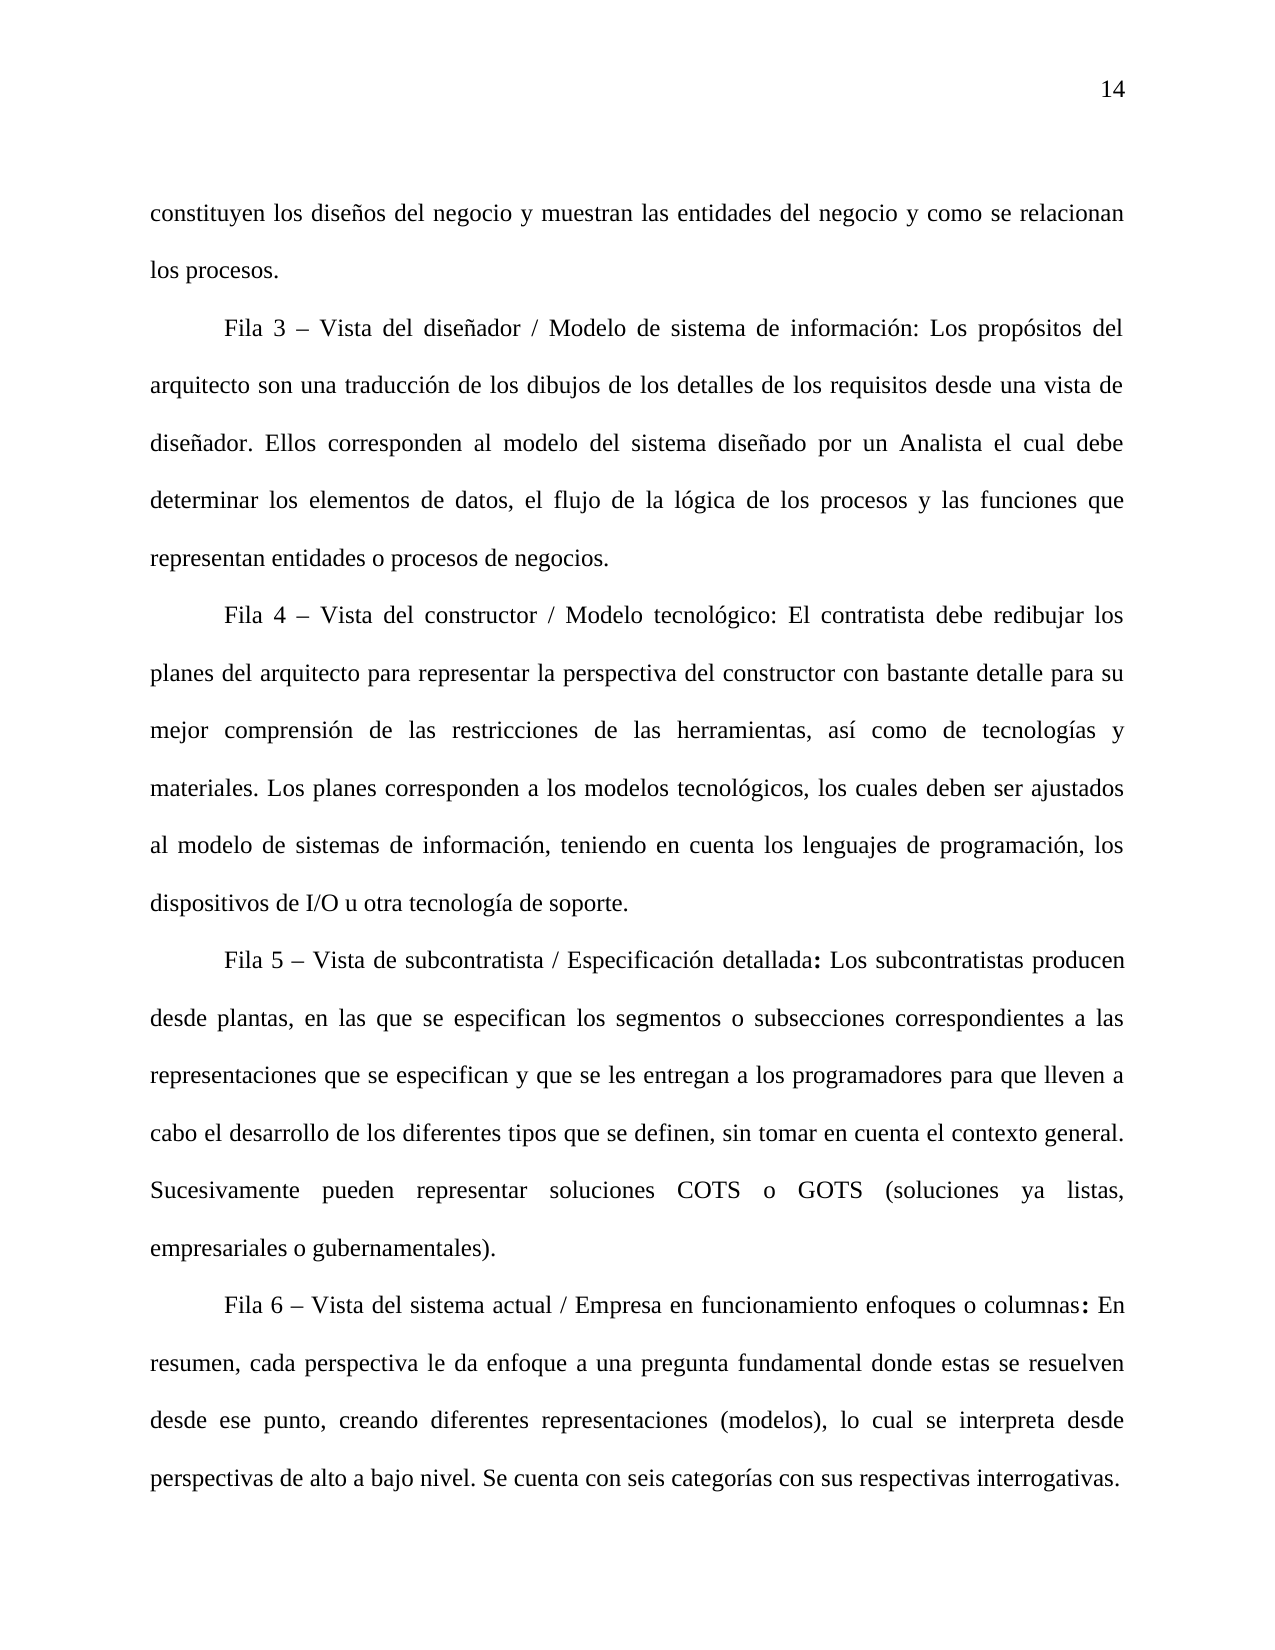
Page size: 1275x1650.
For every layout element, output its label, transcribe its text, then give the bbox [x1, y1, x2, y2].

list Fila 6 – Vista del sistema actual / Empresa en funcionamiento enfoques o columnas: En resumen, cada perspectiva le da enfoque a una pregunta fundamental donde estas se resuelven desde ese punto, creando diferentes representaciones (modelos), lo cual se interpreta desde perspectivas de alto a bajo nivel. Se cuenta con seis categorías con sus respectivas interrogativas. [150, 1291, 1125, 1492]
list Fila 3 – Vista del diseñador / Modelo de sistema de información: Los propósitos del arquitecto son una traducción de los dibujos de los detalles de los requisitos desde una vista de diseñador. Ellos corresponden al modelo del sistema diseñado por un Analista el cual debe determinar los elementos de datos, el flujo de la lógica de los procesos y las funciones que representan entidades o procesos de negocios. [150, 313, 1125, 572]
list Fila 5 – Vista de subcontratista / Especificación detallada: Los subcontratistas producen desde plantas, en las que se especifican los segmentos o subsecciones correspondientes a las representaciones que se especifican y que se les entregan a los programadores para que lleven a cabo el desarrollo de los diferentes tipos que se definen, sin tomar en cuenta el contexto general. Sucesivamente pueden representar soluciones COTS o GOTS (soluciones ya listas, empresariales o gubernamentales). [150, 946, 1125, 1262]
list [150, 198, 1125, 284]
list Fila 4 – Vista del constructor / Modelo tecnológico: El contratista debe redibujar los planes del arquitecto para representar la perspectiva del constructor con bastante detalle para su mejor comprensión de las restricciones de las herramientas, así como de tecnologías y materiales. Los planes corresponden a los modelos tecnológicos, los cuales deben ser ajustados al modelo de sistemas de información, teniendo en cuenta los lenguajes de programación, los dispositivos de I/O u otra tecnología de soporte. [150, 601, 1125, 917]
